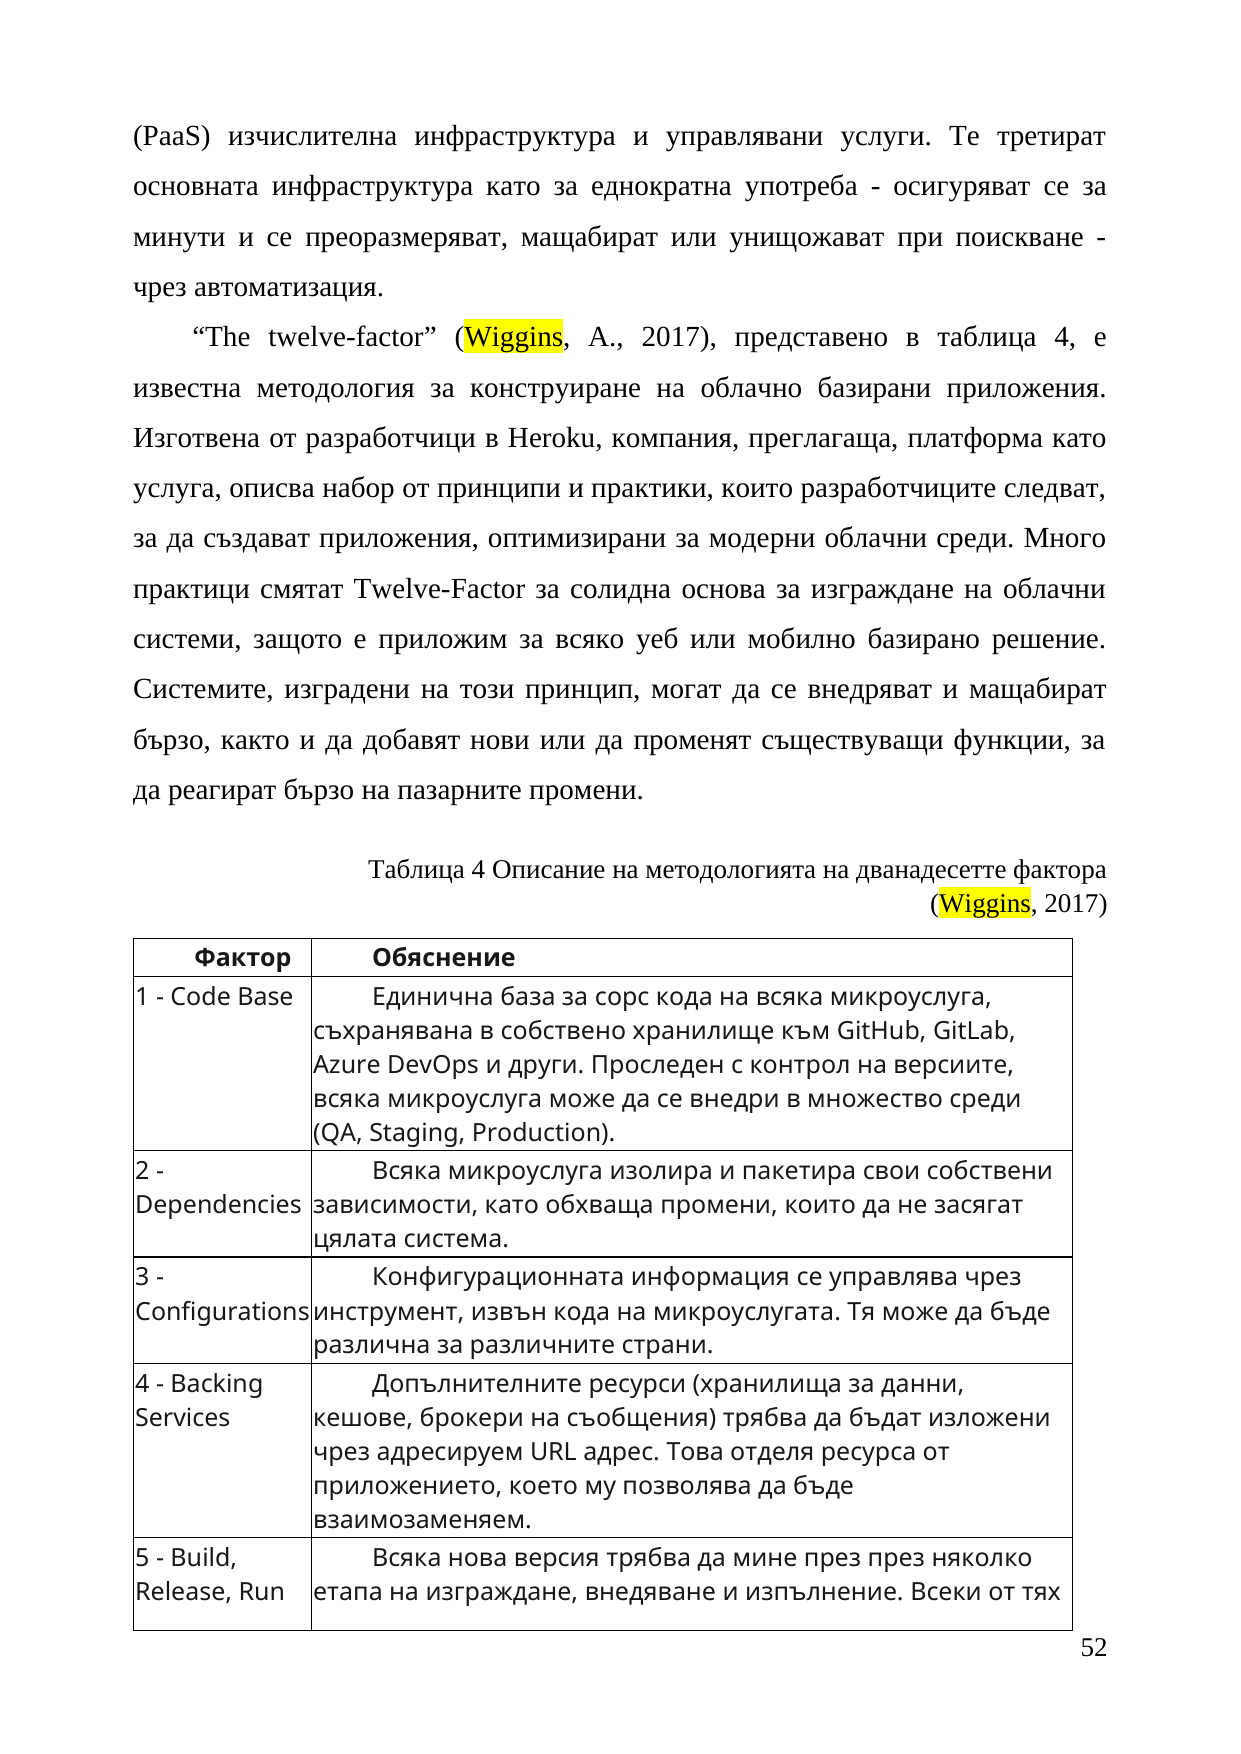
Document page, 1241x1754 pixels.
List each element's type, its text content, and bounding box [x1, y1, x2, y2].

table_cell Всяка микроуслуга изолира и пакетира свои собствени зависимости, като обхваща промени, които да не засягат цялата система. [312, 1151, 1072, 1256]
table_cell 1 - Code Base [134, 977, 311, 1150]
table_header Фактор [134, 939, 311, 976]
table_cell 2 - Dependencies [134, 1151, 311, 1256]
table_cell 5 - Build, Release, Run [134, 1538, 311, 1630]
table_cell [312, 1538, 1072, 1630]
table_cell 3 - Configurations [134, 1258, 311, 1363]
text “The twelve-factor” (Wiggins, A., 2017), представено в таблица 4, е известна методология за конструиране на облачно базирани приложения. Изготвена от разработчици в Heroku, компания, преглагаща, платформа като услуга, описва набор от принципи и практики, които разработчиците следват, за да създават приложения, оптимизирани за модерни облачни среди. Много практици смятат Twelve-Factor за солидна основа за изграждане на облачни системи, защото е приложим за всяко уеб или мобилно базирано решение. Системите, изградени на този принцип, могат да се внедряват и мащабират бързо, както и да добавят нови или да променят съществуващи функции, за да реагират бързо на пазарните промени. [133, 319, 1107, 806]
table_cell Единична база за сорс кода на всяка микроуслуга, съхранявана в собствено хранилище към GitHub, GitLab, Azure DevOps и други. Проследен с контрол на версиите, всяка микроуслуга може да се внедри в множество среди (QA, Staging, Production). [312, 977, 1072, 1150]
text Таблица 4 Описание на методологията на дванадесетте фактора (Wiggins, 2017) [133, 854, 1107, 918]
table_cell Конфигурационната информация се управлява чрез инструмент, извън кода на микроуслугата. Тя може да бъде различна за различните страни. [312, 1258, 1072, 1363]
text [133, 118, 1107, 303]
table_cell 4 - Backing Services [134, 1364, 311, 1537]
table_cell Допълнителните ресурси (хранилища за данни, кешове, брокери на съобщения) трябва да бъдат изложени чрез адресируем URL адрес. Това отделя ресурса от приложението, което му позволява да бъде взаимозаменяем. [312, 1364, 1072, 1537]
table_header Обяснение [312, 939, 1072, 976]
